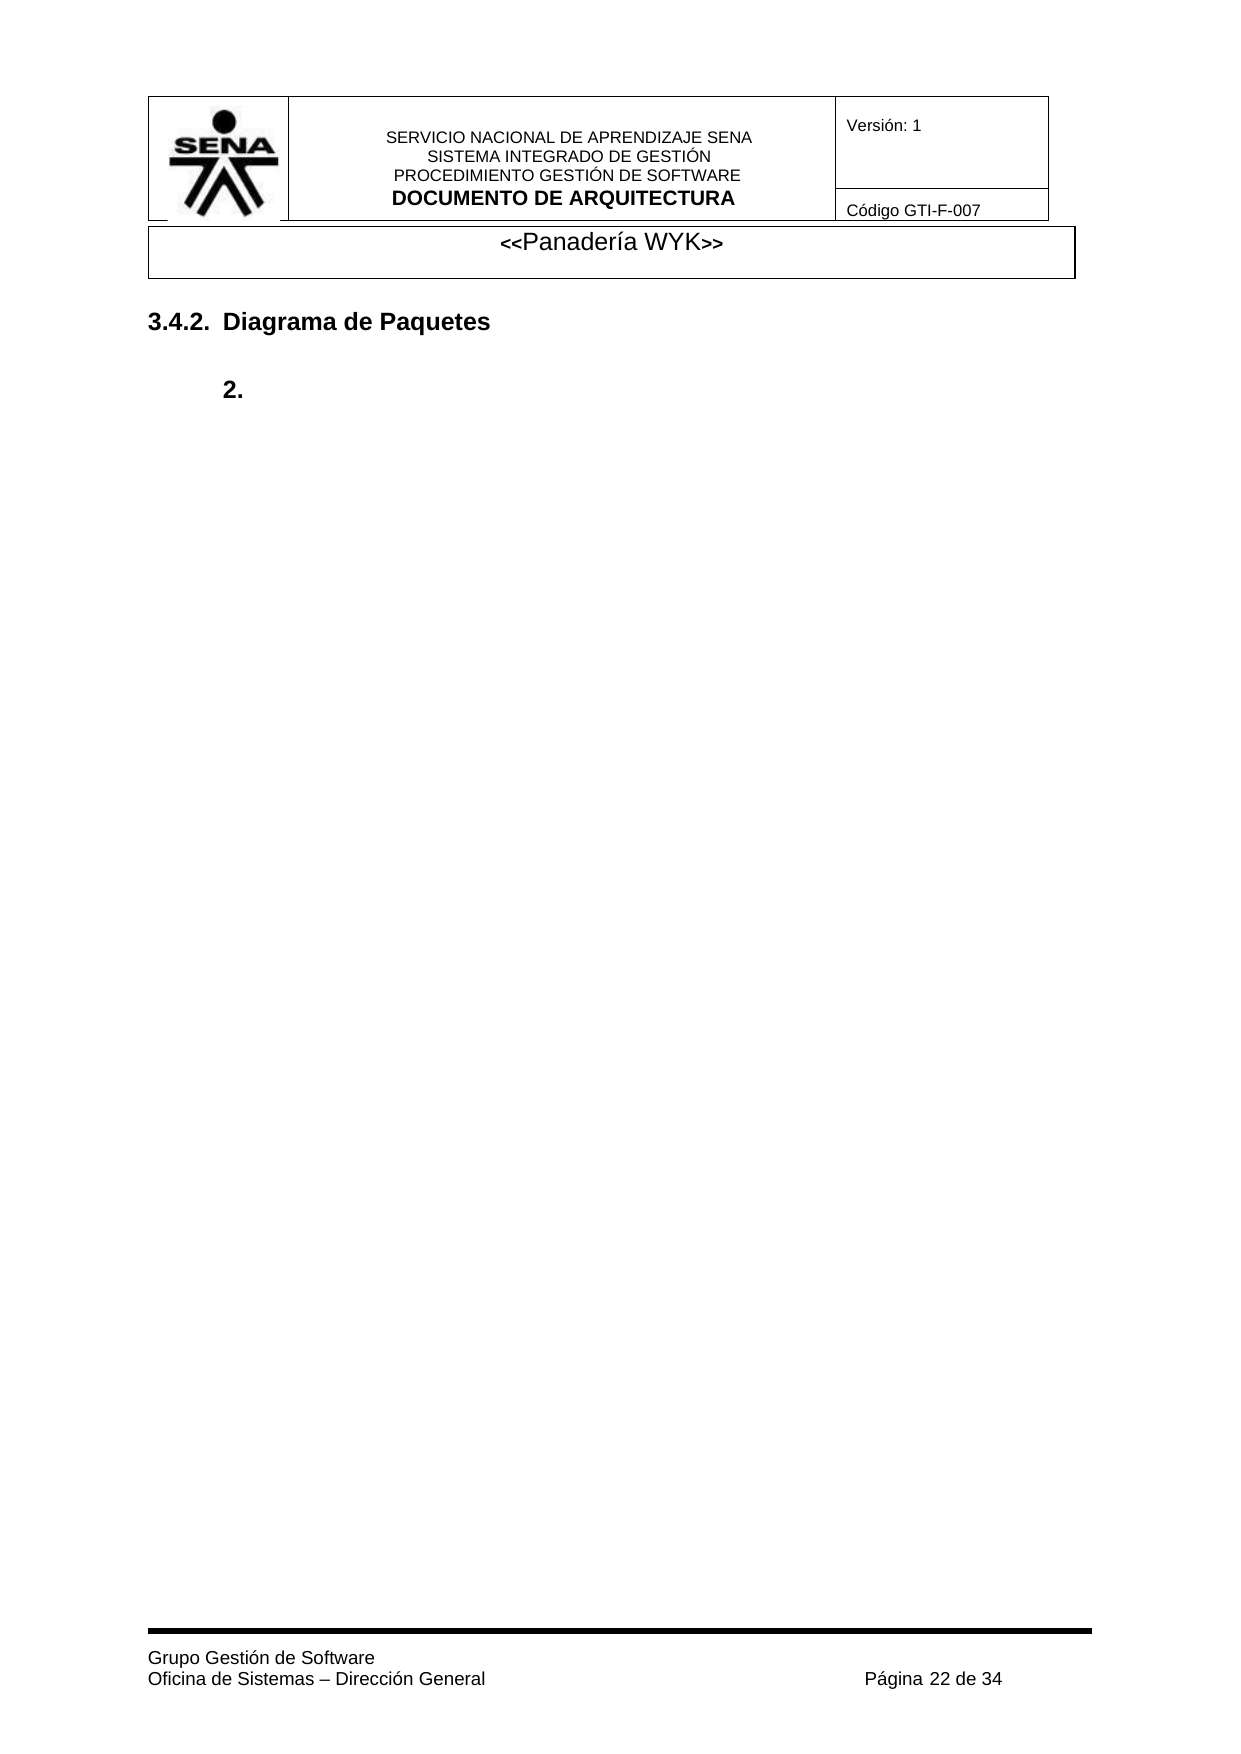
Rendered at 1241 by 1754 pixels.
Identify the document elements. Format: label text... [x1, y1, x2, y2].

subtitle Diagrama de Paquetes [148, 307, 1092, 336]
picture [167, 106, 281, 221]
